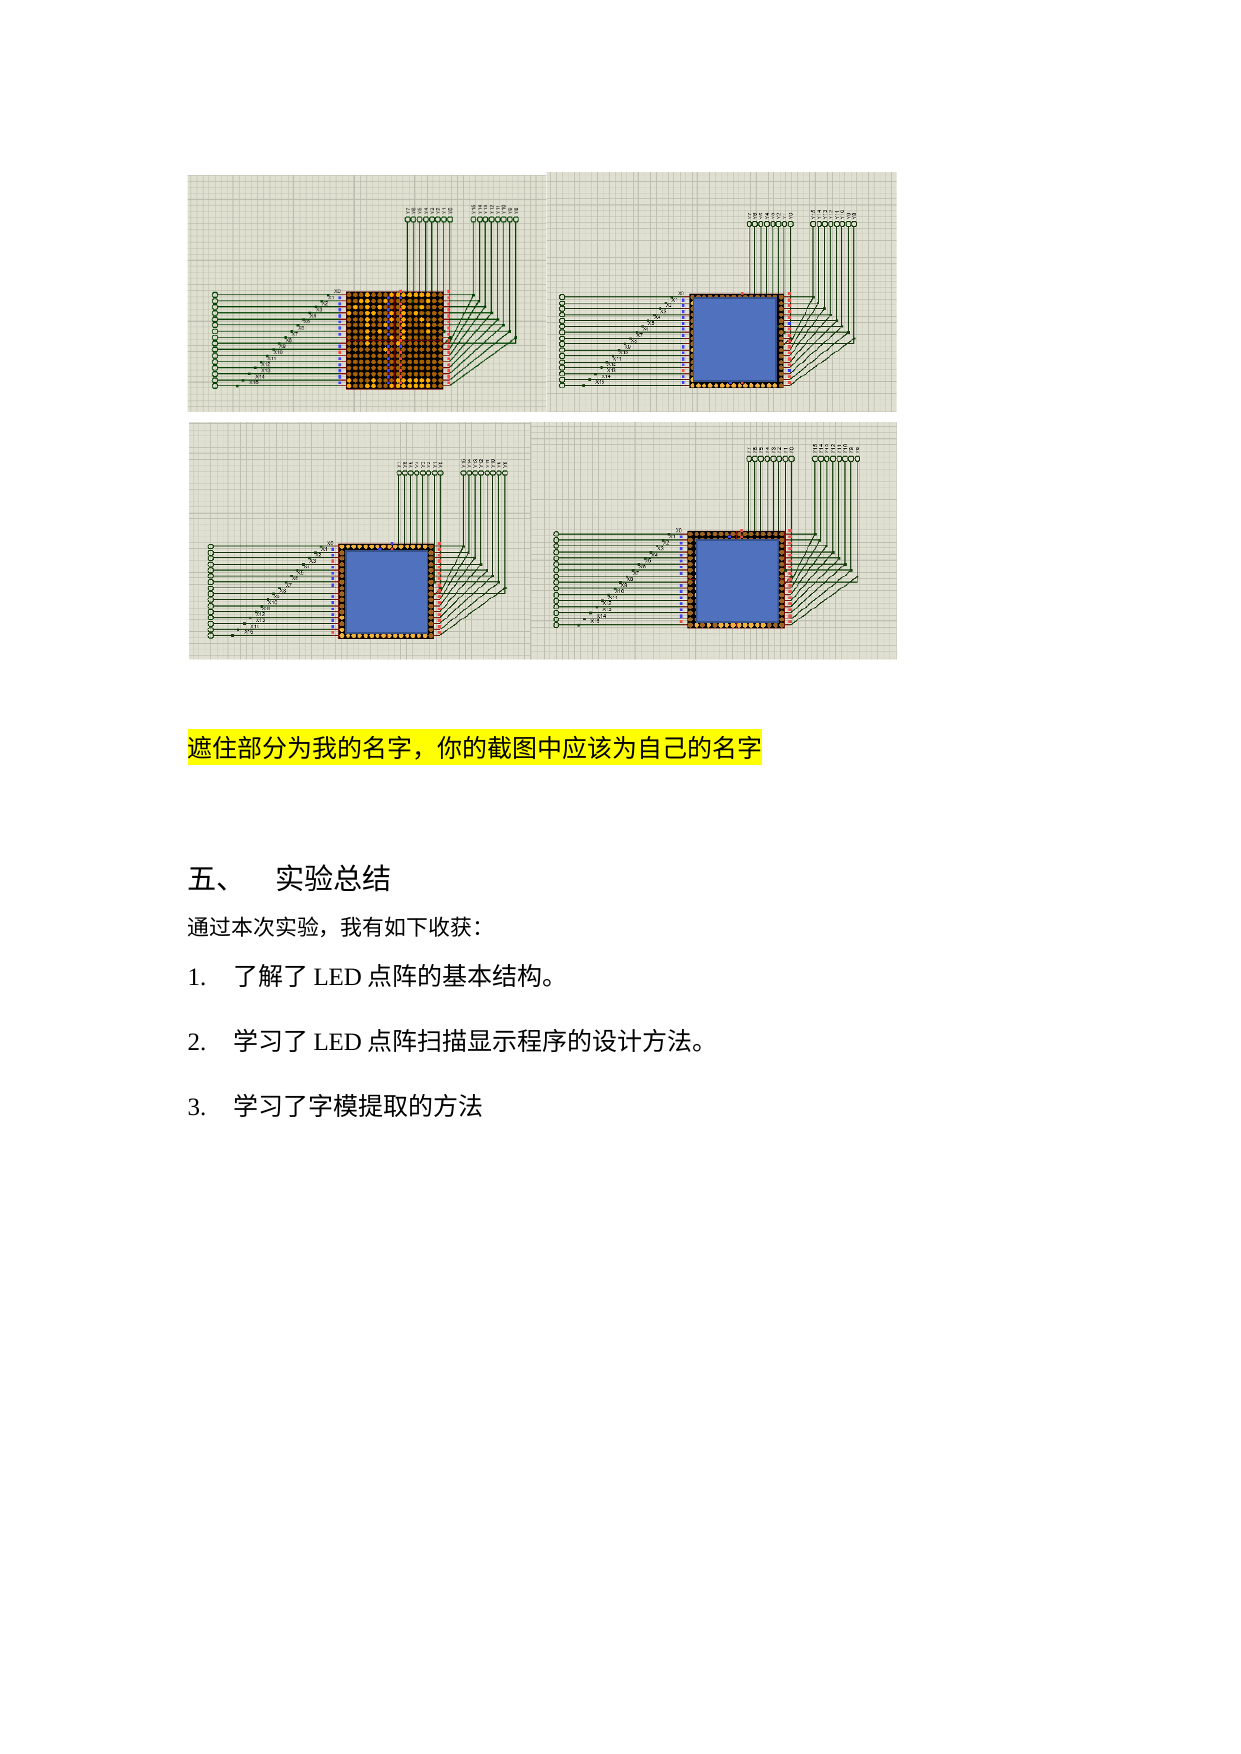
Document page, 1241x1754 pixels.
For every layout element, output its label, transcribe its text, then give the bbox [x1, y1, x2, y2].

list 学习了LED点阵扫描显示程序的设计方法。 [187, 1007, 1053, 1072]
text 遮住部分为我的名字，你的截图中应该为自己的名字 [187, 714, 1053, 779]
list 了解了LED点阵的基本结构。 [187, 942, 1053, 1007]
picture [187, 422, 898, 660]
text 通过本次实验，我有如下收获： [187, 909, 1053, 942]
list 学习了字模提取的方法 [187, 1072, 1053, 1137]
list 实验总结 [187, 844, 1053, 909]
picture [187, 172, 897, 412]
